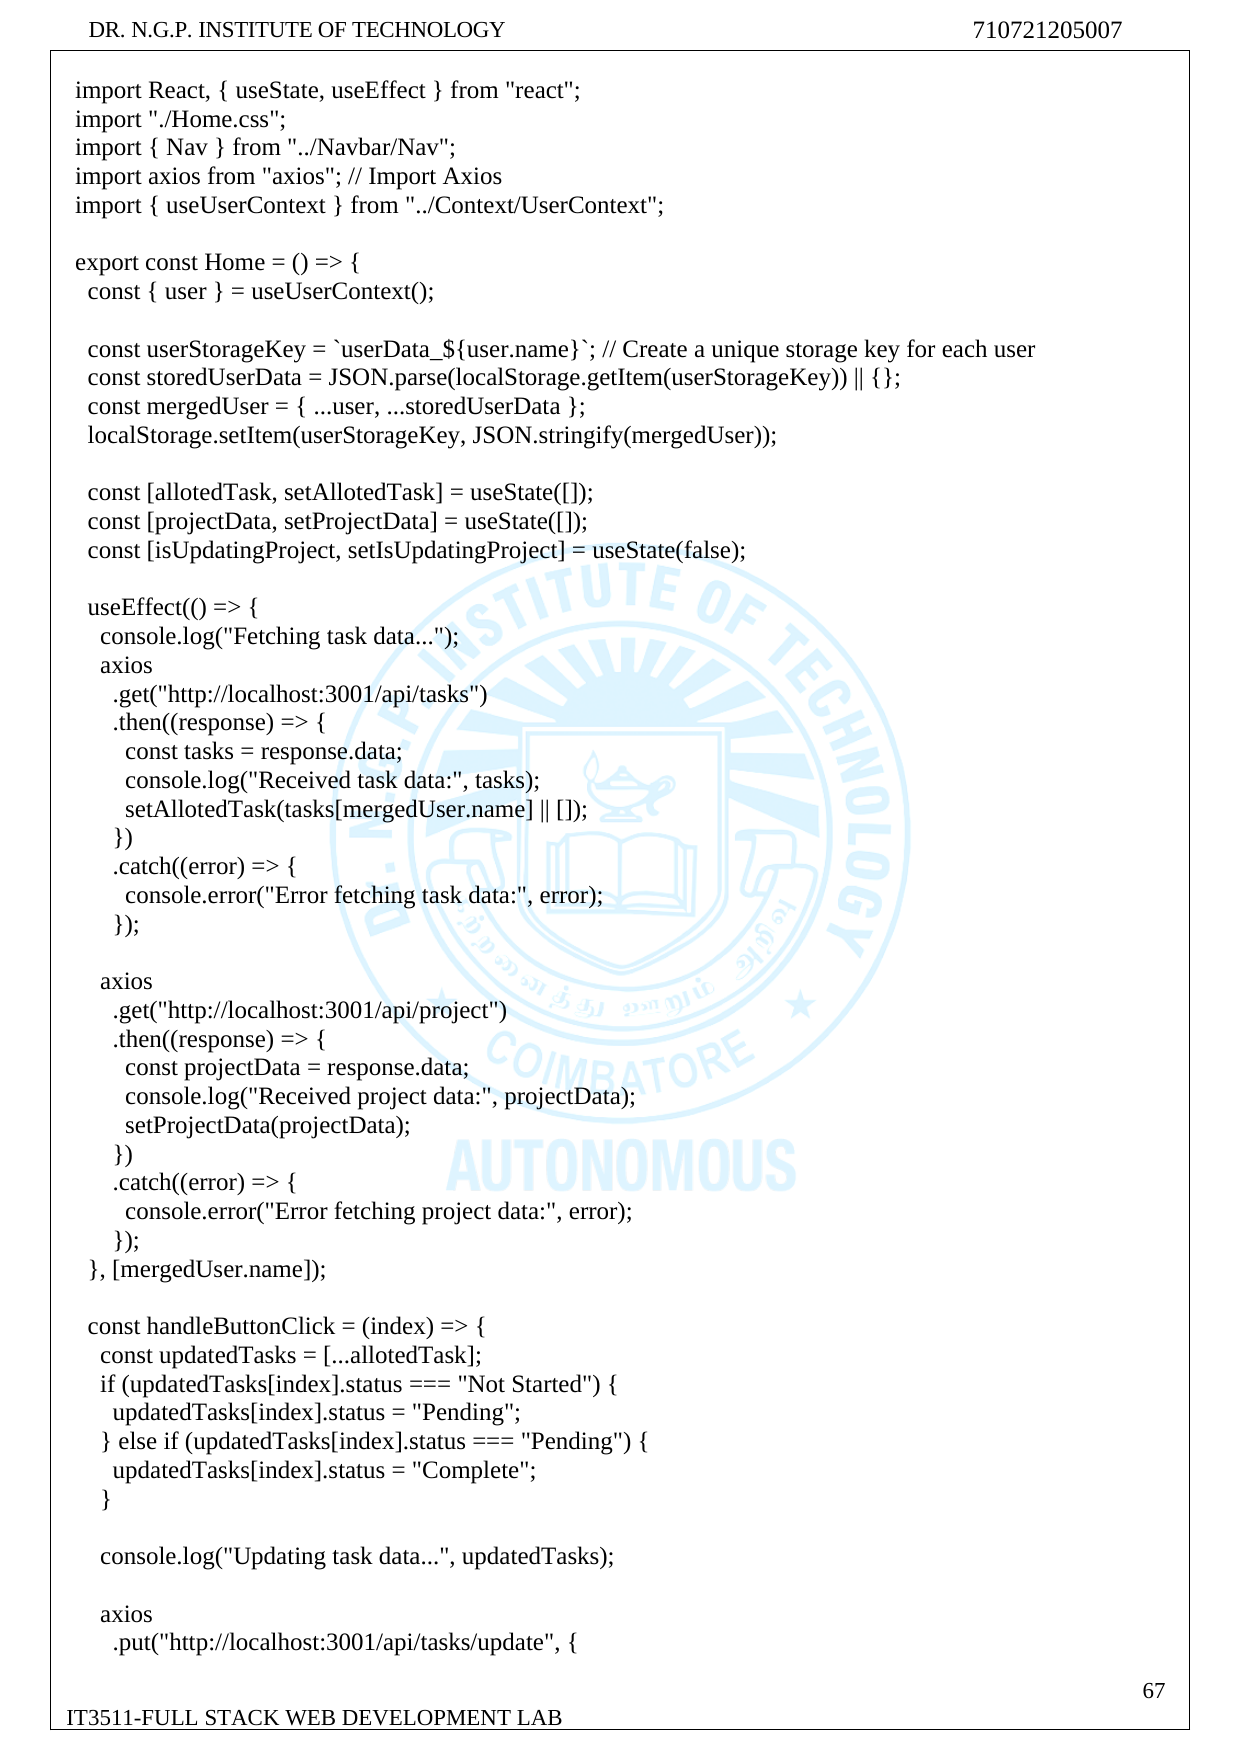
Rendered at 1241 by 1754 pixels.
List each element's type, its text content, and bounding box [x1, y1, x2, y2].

text const { user } = useUserContext(); [75, 276, 1165, 305]
text console.log("Received project data:", projectData); [75, 1081, 1165, 1110]
text .get("http://localhost:3001/api/tasks") [75, 679, 1165, 707]
text updatedTasks[index].status = "Complete"; [75, 1455, 1165, 1484]
text }); [75, 1225, 1165, 1254]
text axios [75, 1599, 1165, 1627]
text console.log("Updating task data...", updatedTasks); [75, 1541, 1165, 1570]
text updatedTasks[index].status = "Pending"; [75, 1397, 1165, 1426]
text setAllotedTask(tasks[mergedUser.name] || []); [75, 794, 1165, 822]
text const [projectData, setProjectData] = useState([]); [75, 506, 1165, 535]
text } else if (updatedTasks[index].status === "Pending") { [75, 1426, 1165, 1455]
text import React, { useState, useEffect } from "react"; [75, 75, 1165, 104]
text localStorage.setItem(userStorageKey, JSON.stringify(mergedUser)); [75, 420, 1165, 449]
text const updatedTasks = [...allotedTask]; [75, 1340, 1165, 1369]
text }) [75, 1139, 1165, 1167]
text import { Nav } from "../Navbar/Nav"; [75, 132, 1165, 161]
text const projectData = response.data; [75, 1052, 1165, 1081]
text export const Home = () => { [75, 247, 1165, 276]
text axios [75, 966, 1165, 995]
text .catch((error) => { [75, 851, 1165, 880]
text }); [75, 909, 1165, 937]
text .then((response) => { [75, 707, 1165, 736]
text .then((response) => { [75, 1024, 1165, 1052]
text import { useUserContext } from "../Context/UserContext"; [75, 190, 1165, 219]
text import "./Home.css"; [75, 104, 1165, 132]
text axios [75, 650, 1165, 679]
text console.log("Fetching task data..."); [75, 621, 1165, 650]
text .catch((error) => { [75, 1167, 1165, 1196]
text useEffect(() => { [75, 592, 1165, 621]
text console.log("Received task data:", tasks); [75, 765, 1165, 794]
text .get("http://localhost:3001/api/project") [75, 995, 1165, 1024]
text setProjectData(projectData); [75, 1110, 1165, 1139]
text const userStorageKey = `userData_${user.name}`; // Create a unique storage key for each user [75, 334, 1165, 362]
text import axios from "axios"; // Import Axios [75, 161, 1165, 190]
text console.error("Error fetching task data:", error); [75, 880, 1165, 909]
text const handleButtonClick = (index) => { [75, 1311, 1165, 1340]
text }, [mergedUser.name]); [75, 1254, 1165, 1282]
text const storedUserData = JSON.parse(localStorage.getItem(userStorageKey)) || {}; [75, 362, 1165, 391]
text .put("http://localhost:3001/api/tasks/update", { [75, 1627, 1165, 1656]
text if (updatedTasks[index].status === "Not Started") { [75, 1369, 1165, 1397]
text const [isUpdatingProject, setIsUpdatingProject] = useState(false); [75, 535, 1165, 564]
text const tasks = response.data; [75, 736, 1165, 765]
text const mergedUser = { ...user, ...storedUserData }; [75, 391, 1165, 420]
text }) [75, 822, 1165, 851]
text const [allotedTask, setAllotedTask] = useState([]); [75, 477, 1165, 506]
text console.error("Error fetching project data:", error); [75, 1196, 1165, 1225]
text } [75, 1484, 1165, 1512]
